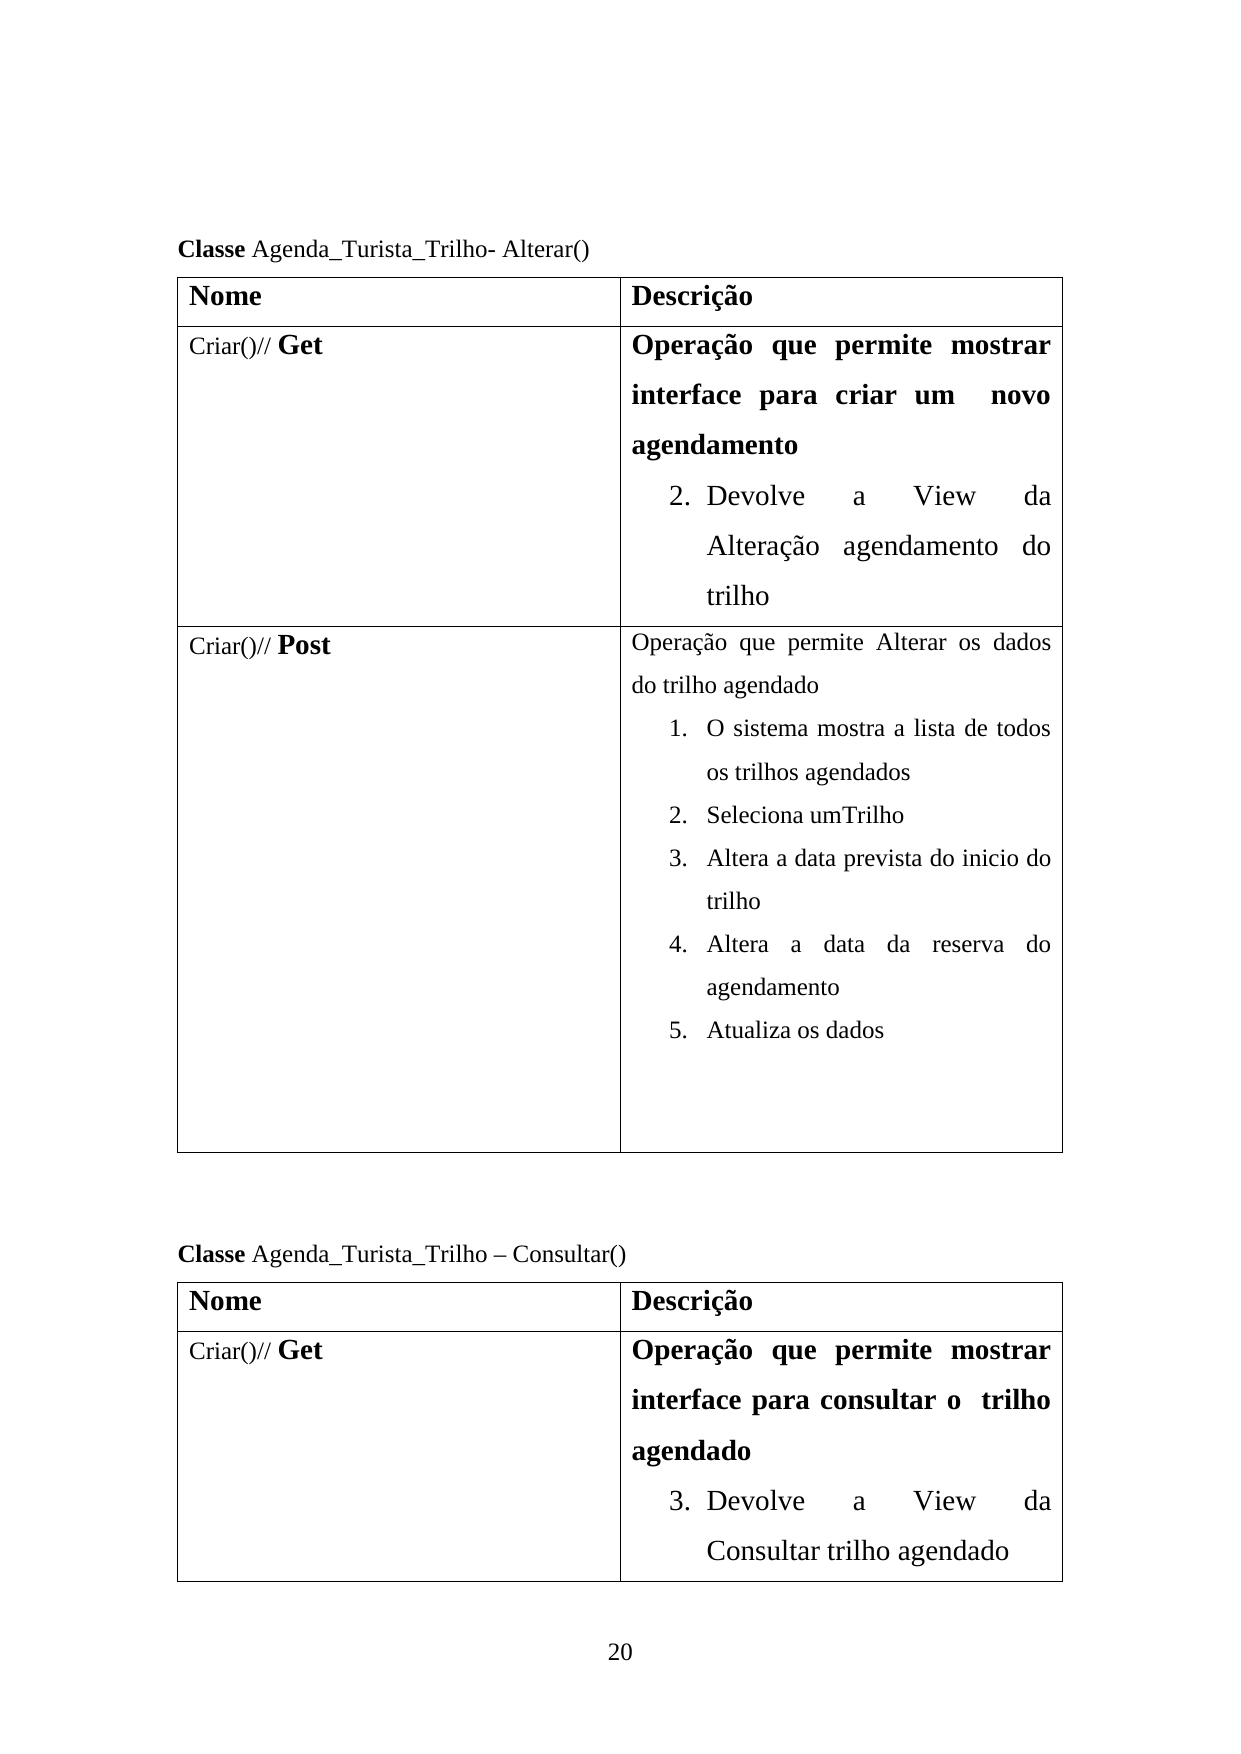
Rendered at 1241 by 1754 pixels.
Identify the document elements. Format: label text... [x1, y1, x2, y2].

table_cell Criar()// Post [178, 627, 620, 1152]
text Classe Agenda_Turista_Trilho- Alterar() [177, 234, 1063, 263]
table_cell Operação que permite mostrar interface para criar um novo agendamento Devolve a View da Alteração agendamento do trilho [621, 327, 1062, 626]
table_cell Operação que permite mostrar interface para consultar o trilho agendado Devolve a View da Consultar trilho agendado [621, 1332, 1062, 1581]
table_header Descrição [621, 1283, 1062, 1331]
table_cell Criar()// Get [178, 327, 620, 626]
table_header Nome [178, 278, 620, 326]
table_header Descrição [621, 278, 1062, 326]
table_cell Criar()// Get [178, 1332, 620, 1581]
text Classe Agenda_Turista_Trilho – Consultar() [177, 1239, 1063, 1268]
table_cell Operação que permite Alterar os dados do trilho agendado O sistema mostra a lista de todos os trilhos agendados Seleciona umTrilho Altera a data prevista do inicio do trilho Altera a data da reserva do agendamento Atualiza os dados [621, 627, 1062, 1152]
table_header Nome [178, 1283, 620, 1331]
